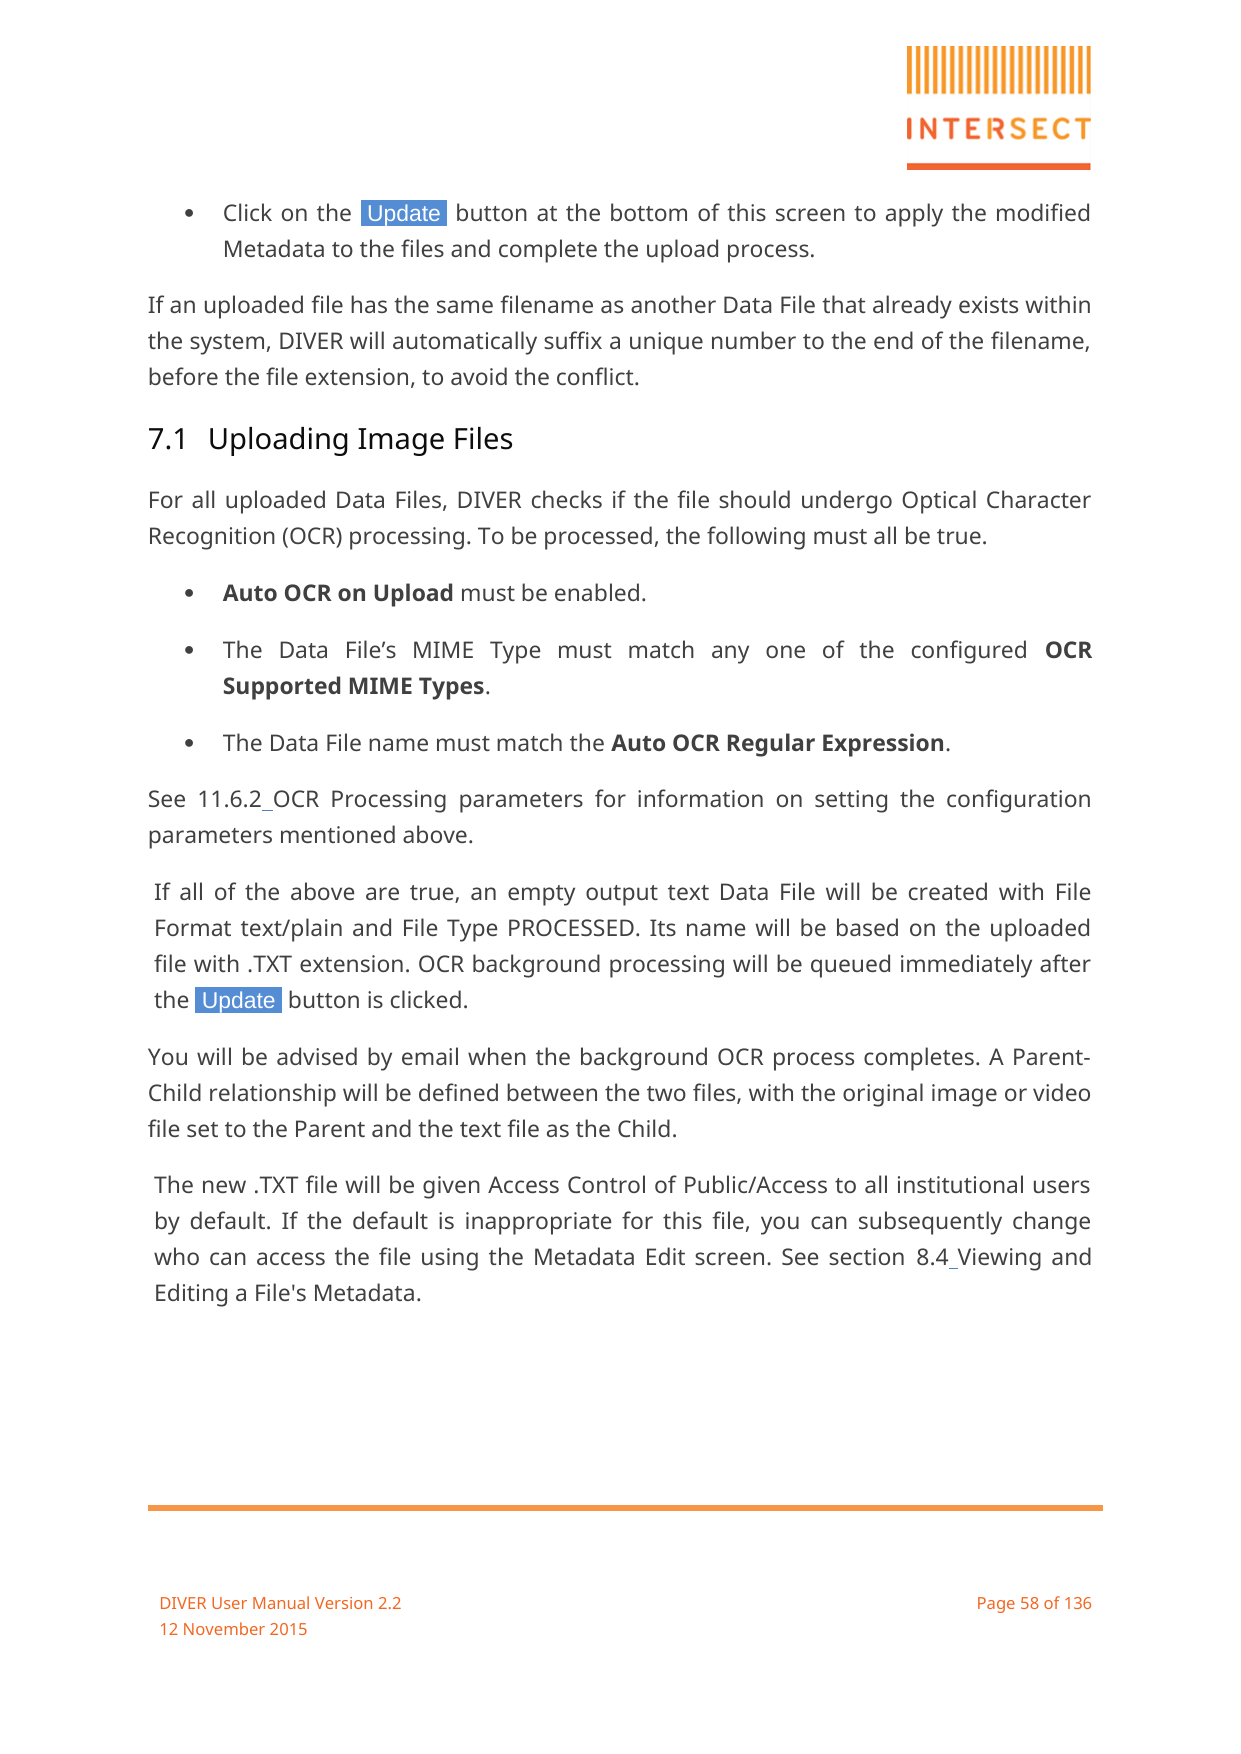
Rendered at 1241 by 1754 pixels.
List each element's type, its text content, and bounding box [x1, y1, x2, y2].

text For all uploaded Data Files, DIVER checks if the file should undergo Optical Character Recognition (OCR) processing. To be processed, the following must all be true. [148, 484, 1092, 552]
list Auto OCR on Upload must be enabled. [185, 577, 1092, 608]
subtitle Uploading Image Files [148, 418, 1092, 458]
text The new .TXT file will be given Access Control of Public/Access to all institutional users by default. If the default is inappropriate for this file, you can subsequently change who can access the file using the Metadata Edit screen. See section 8.4 Viewing and Editing a File's Metadata. [154, 1169, 1092, 1308]
text If all of the above are true, an empty output text Data File will be created with File Format text/plain and File Type PROCESSED. Its name will be based on the uploaded file with .TXT extension. OCR background processing will be queued immediately after the Update button is clicked. [154, 876, 1092, 1015]
list The Data File’s MIME Type must match any one of the configured OCR Supported MIME Types. [185, 634, 1092, 701]
text If an uploaded file has the same filename as another Data File that already exists within the system, DIVER will automatically suffix a unique number to the end of the filename, before the file extension, to avoid the conflict. [148, 289, 1092, 392]
text You will be advised by email when the background OCR process completes. A Parent-Child relationship will be defined between the two files, with the original image or video file set to the Parent and the text file as the Child. [148, 1041, 1092, 1144]
text See 11.6.2 OCR Processing parameters for information on setting the configuration parameters mentioned above. [148, 783, 1092, 851]
picture [905, 44, 1093, 172]
list The Data File name must match the Auto OCR Regular Expression. [185, 727, 1092, 758]
list Click on the Update button at the bottom of this screen to apply the modified Metadata to the files and complete the upload process. [185, 197, 1092, 264]
